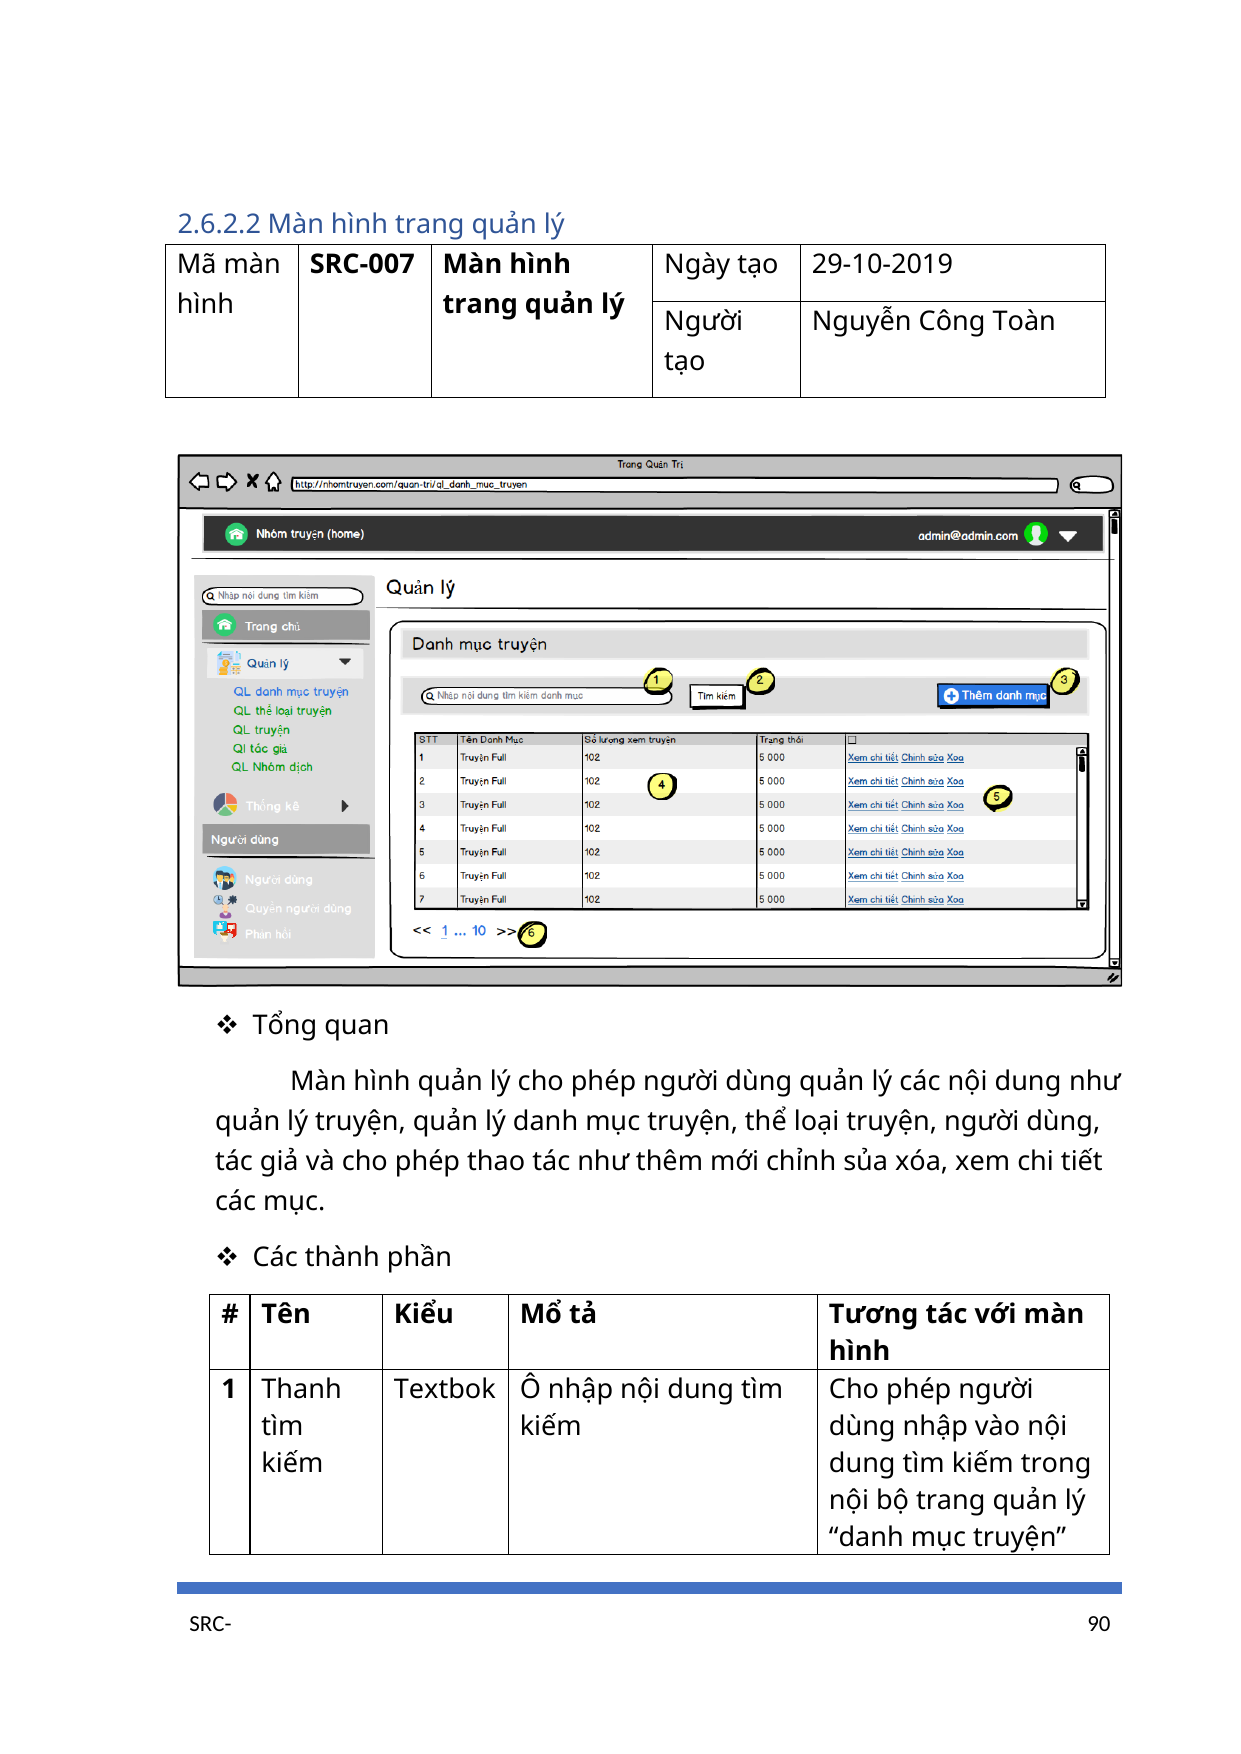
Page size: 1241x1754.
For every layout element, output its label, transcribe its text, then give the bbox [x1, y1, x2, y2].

table_header Mã màn hình [166, 245, 298, 397]
table_header Ngày tạo [653, 245, 800, 301]
table_header Kiểu [383, 1295, 508, 1369]
subtitle Màn hình trang quản lý [177, 204, 1122, 241]
table_cell Nguyễn Công Toàn [801, 302, 1105, 397]
table_cell Người tạo [653, 302, 800, 397]
list Tổng quan [215, 1005, 1122, 1042]
table_header 29-10-2019 [801, 245, 1105, 301]
table_cell Thanh tìm kiếm [251, 1370, 382, 1554]
table_cell Ô nhập nội dung tìm kiếm [509, 1370, 817, 1554]
table_header SRC-007 [299, 245, 431, 397]
table_cell Textbok [383, 1370, 508, 1554]
table_cell 1 [210, 1370, 249, 1554]
list Các thành phần [215, 1237, 1122, 1274]
table_header Tương tác với màn hình [818, 1295, 1109, 1369]
table_cell Cho phép người dùng nhập vào nội dung tìm kiếm trong nội bộ trang quản lý “danh mục truyện” [818, 1370, 1109, 1554]
text Màn hình quản lý cho phép người dùng quản lý các nội dung như quản lý truyện, quản lý danh mục truyện, thể loại truyện, người dùng, tác giả và cho phép thao tác như thêm mới chỉnh sủa xóa, xem chi tiết các mục. [215, 1062, 1122, 1218]
picture [177, 454, 1123, 987]
table_header Màn hình trang quản lý [432, 245, 652, 397]
table_header Tên [251, 1295, 382, 1369]
table_header # [210, 1295, 249, 1369]
table_header Mổ tả [509, 1295, 817, 1369]
